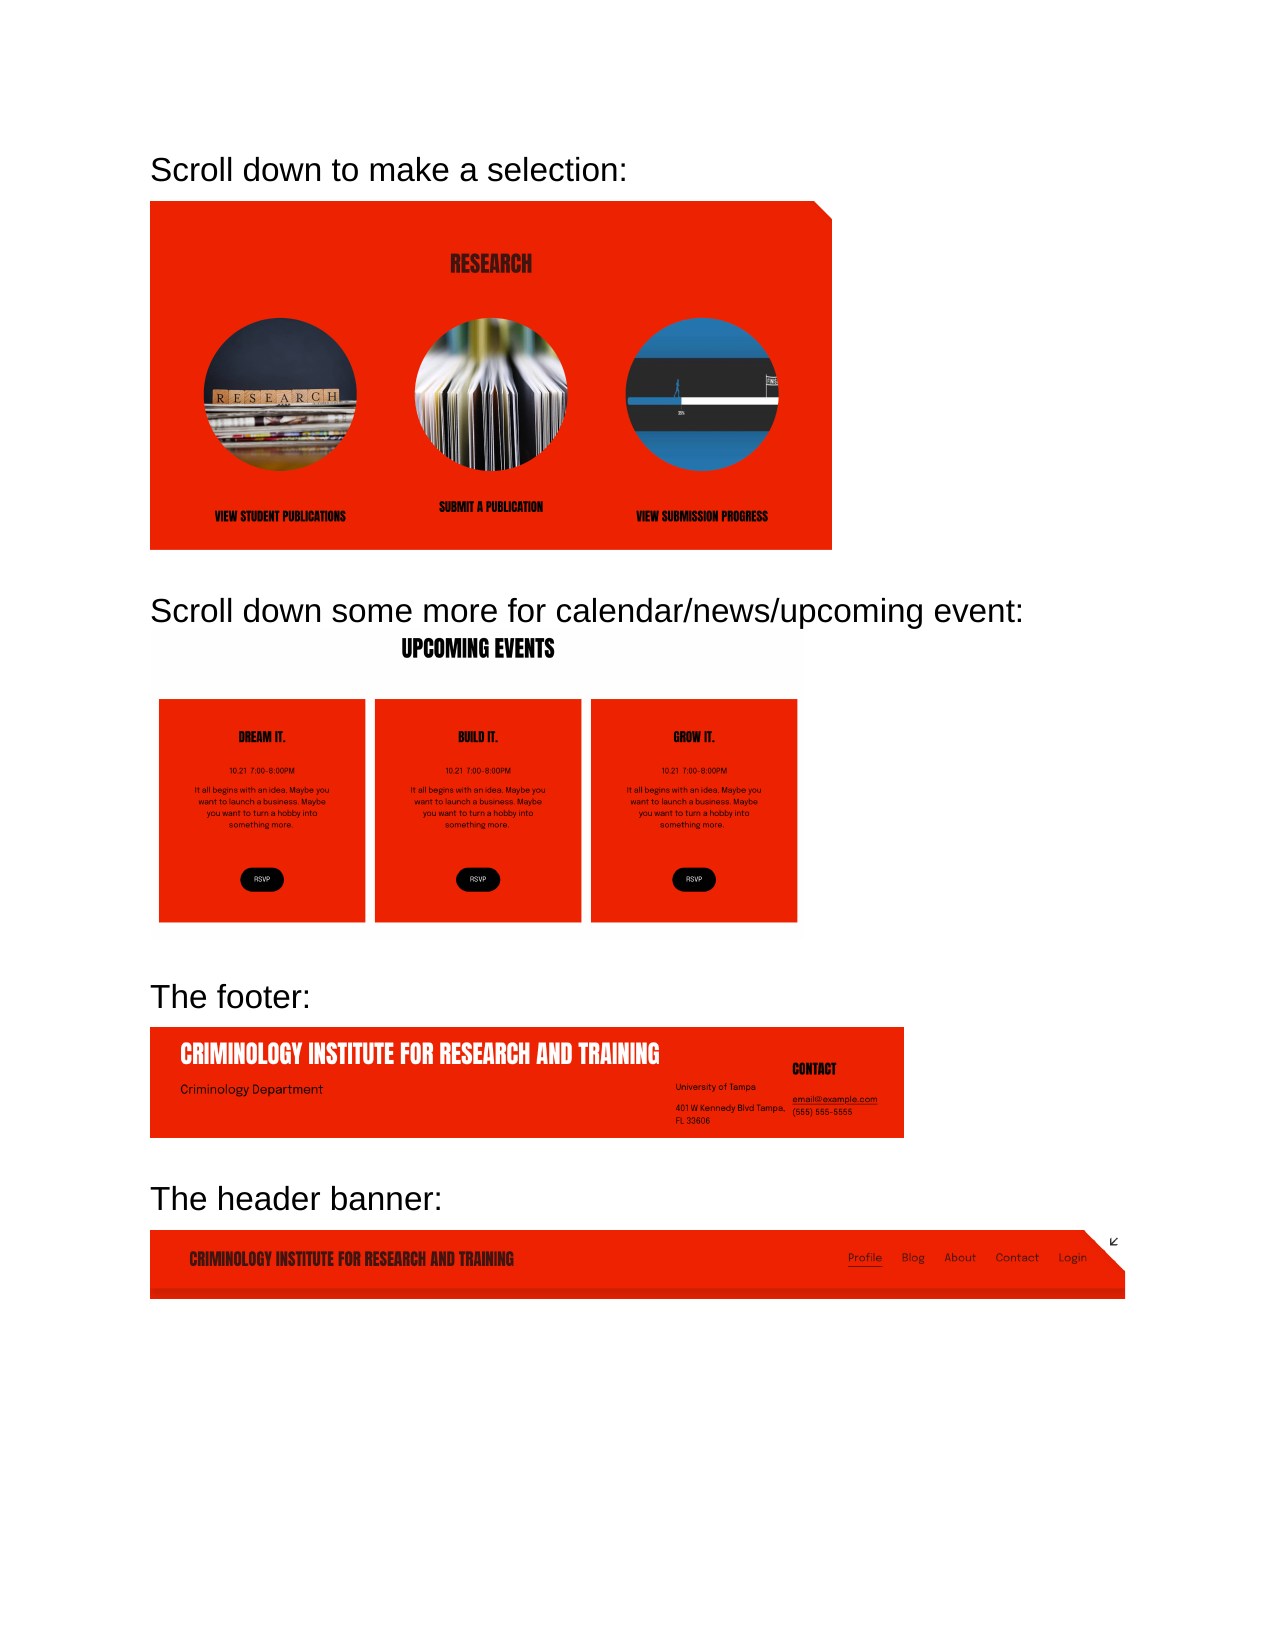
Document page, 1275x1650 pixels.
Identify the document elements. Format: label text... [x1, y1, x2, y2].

subtitle Scroll down to make a selection: [150, 150, 1125, 188]
picture [150, 629, 804, 940]
picture [150, 1230, 1125, 1299]
picture [150, 1027, 904, 1138]
subtitle The header banner: [150, 1179, 1125, 1217]
picture [150, 201, 832, 550]
subtitle The footer: [150, 977, 1125, 1015]
